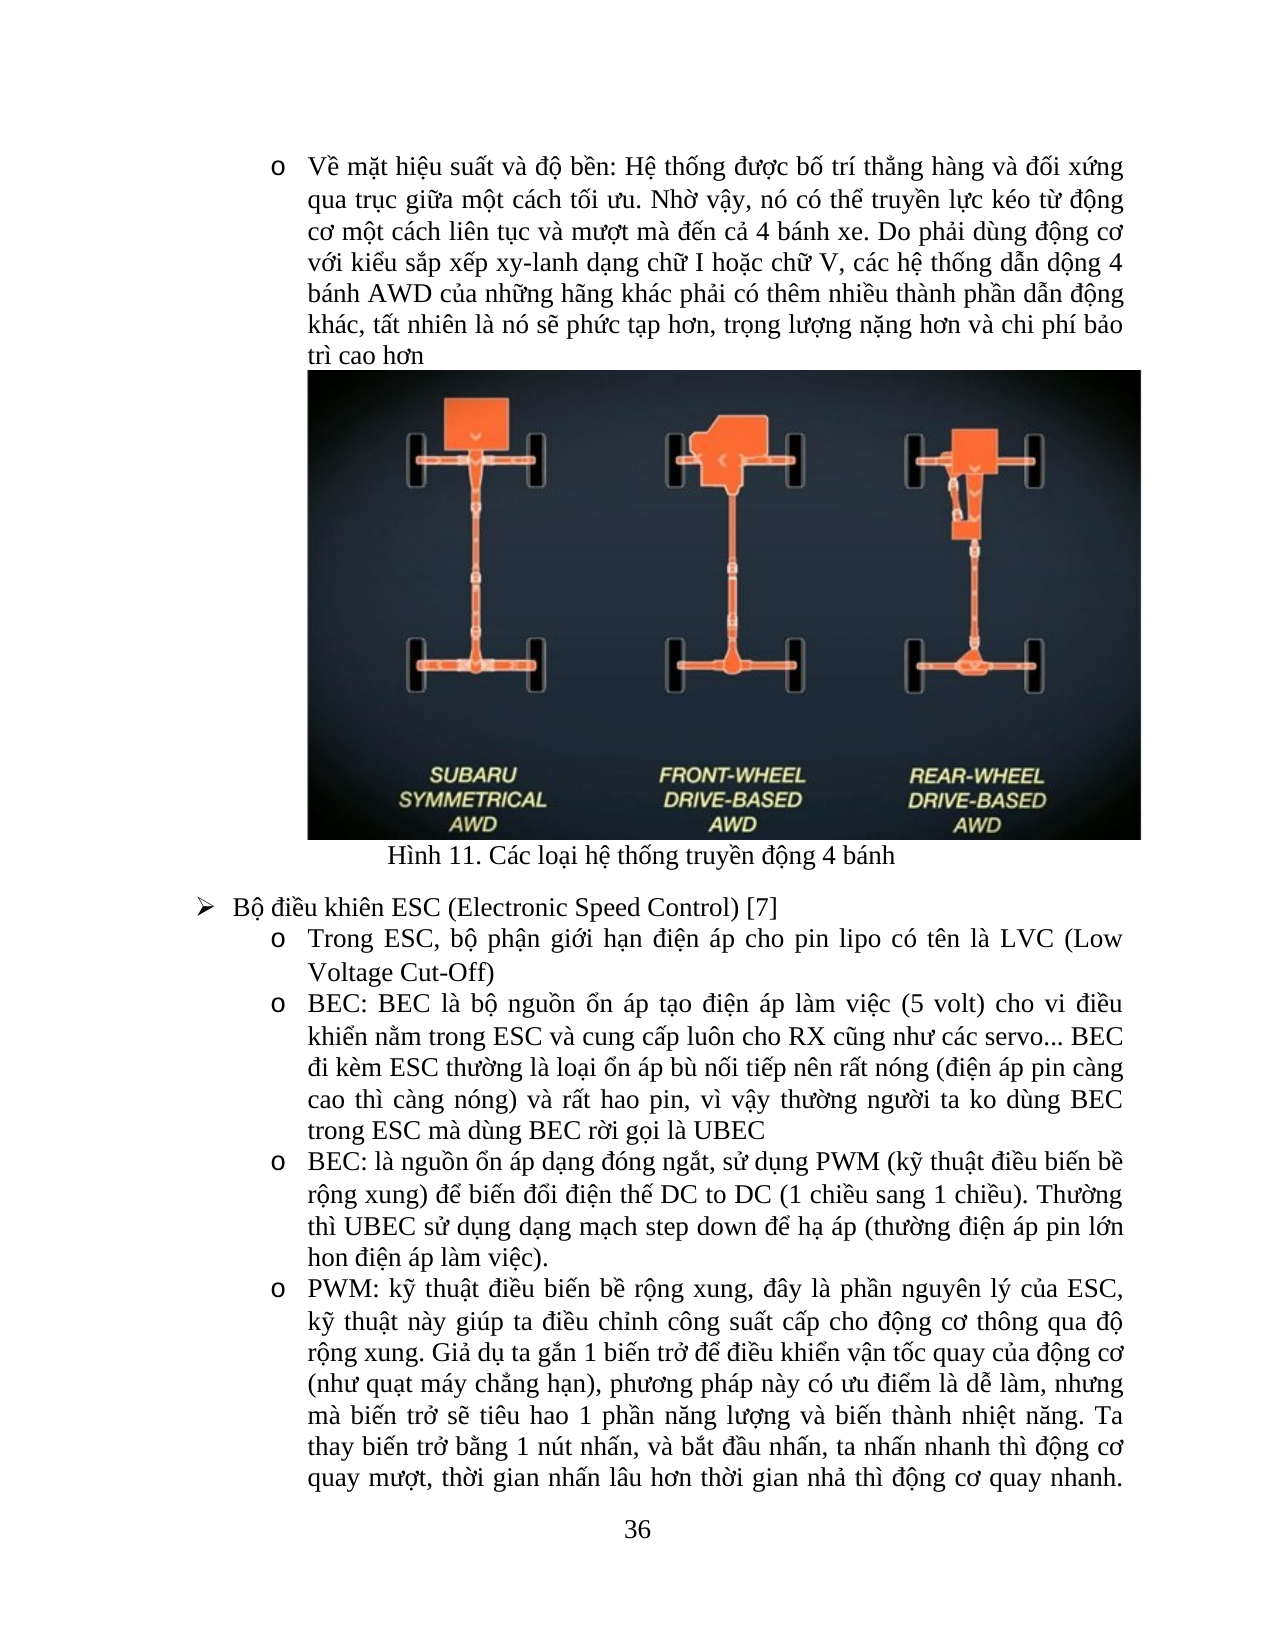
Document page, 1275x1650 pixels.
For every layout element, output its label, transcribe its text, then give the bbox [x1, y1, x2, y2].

list Về mặt hiệu suất và độ bền: Hệ thống được bố trí thẳng hàng và đối xứng qua trục giữa một cách tối ưu. Nhờ vậy, nó có thể truyền lực kéo từ động cơ một cách liên tục và mượt mà đến cả 4 bánh xe. Do phải dùng động cơ với kiểu sắp xếp xy-lanh dạng chữ I hoặc chữ V, các hệ thống dẫn dộng 4 bánh AWD của những hãng khác phải có thêm nhiều thành phần dẫn động khác, tất nhiên là nó sẽ phức tạp hơn, trọng lượng nặng hơn và chi phí bảo trì cao hơn [270, 150, 1125, 370]
picture [307, 370, 1142, 840]
text Hình 11. Các loại hệ thống truyền động 4 bánh [157, 839, 1125, 870]
list BEC: là nguồn ổn áp dạng đóng ngắt, sử dụng PWM (kỹ thuật điều biến bề rộng xung) để biến đổi điện thế DC to DC (1 chiều sang 1 chiều). Thường thì UBEC sử dụng dạng mạch step down để hạ áp (thường điện áp pin lớn hon điện áp làm việc). [270, 1145, 1125, 1272]
list BEC: BEC là bộ nguồn ổn áp tạo điện áp làm việc (5 volt) cho vi điều khiển nằm trong ESC và cung cấp luôn cho RX cũng như các servo... BEC đi kèm ESC thường là loại ổn áp bù nối tiếp nên rất nóng (điện áp pin càng cao thì càng nóng) và rất hao pin, vì vậy thường người ta ko dùng BEC trong ESC mà dùng BEC rời gọi là UBEC [270, 987, 1125, 1145]
list Trong ESC, bộ phận giới hạn điện áp cho pin lipo có tên là LVC (Low Voltage Cut-Off) [270, 922, 1125, 987]
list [270, 1272, 1125, 1492]
list Bộ điều khiên ESC (Electronic Speed Control) [195, 891, 1125, 922]
